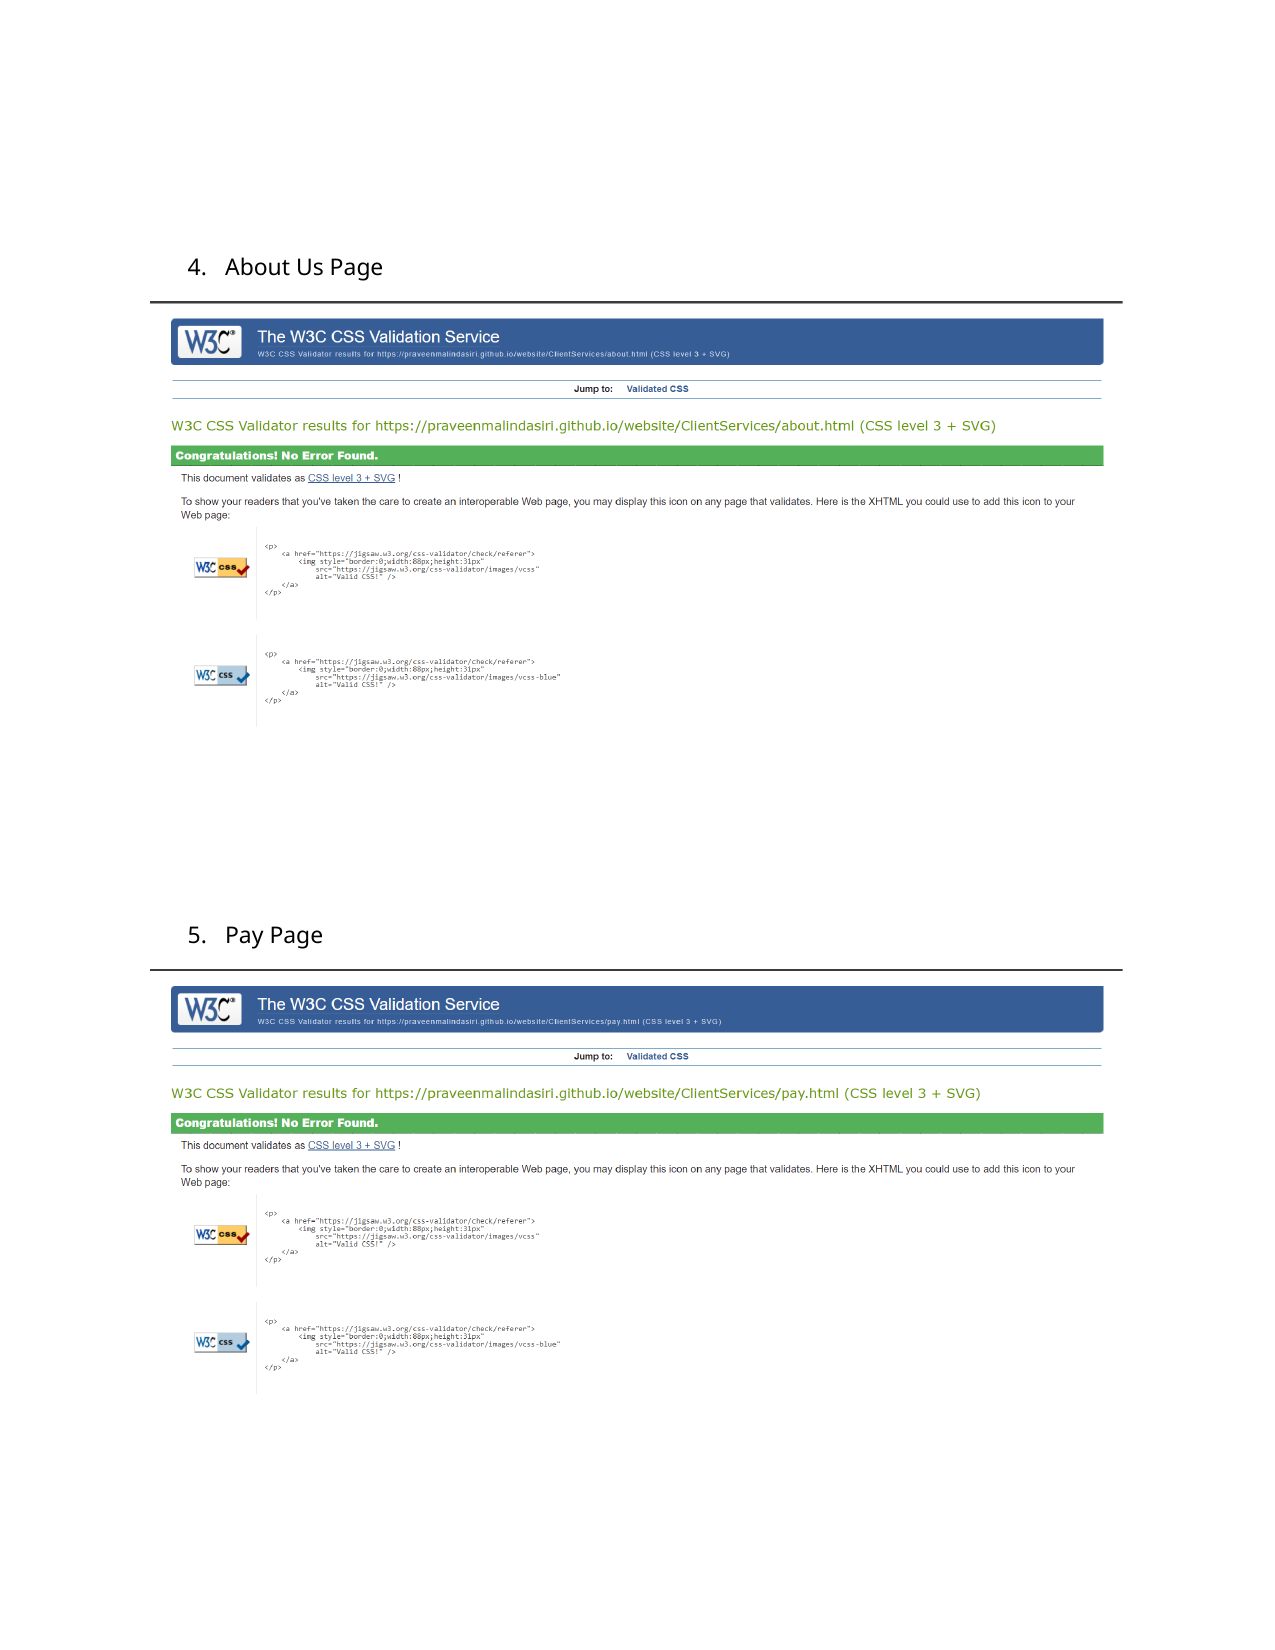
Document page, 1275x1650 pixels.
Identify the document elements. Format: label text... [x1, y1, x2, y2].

picture [150, 969, 1123, 1416]
list About Us Page [187, 251, 1125, 282]
list Pay Page [187, 919, 1125, 950]
picture [150, 301, 1123, 749]
